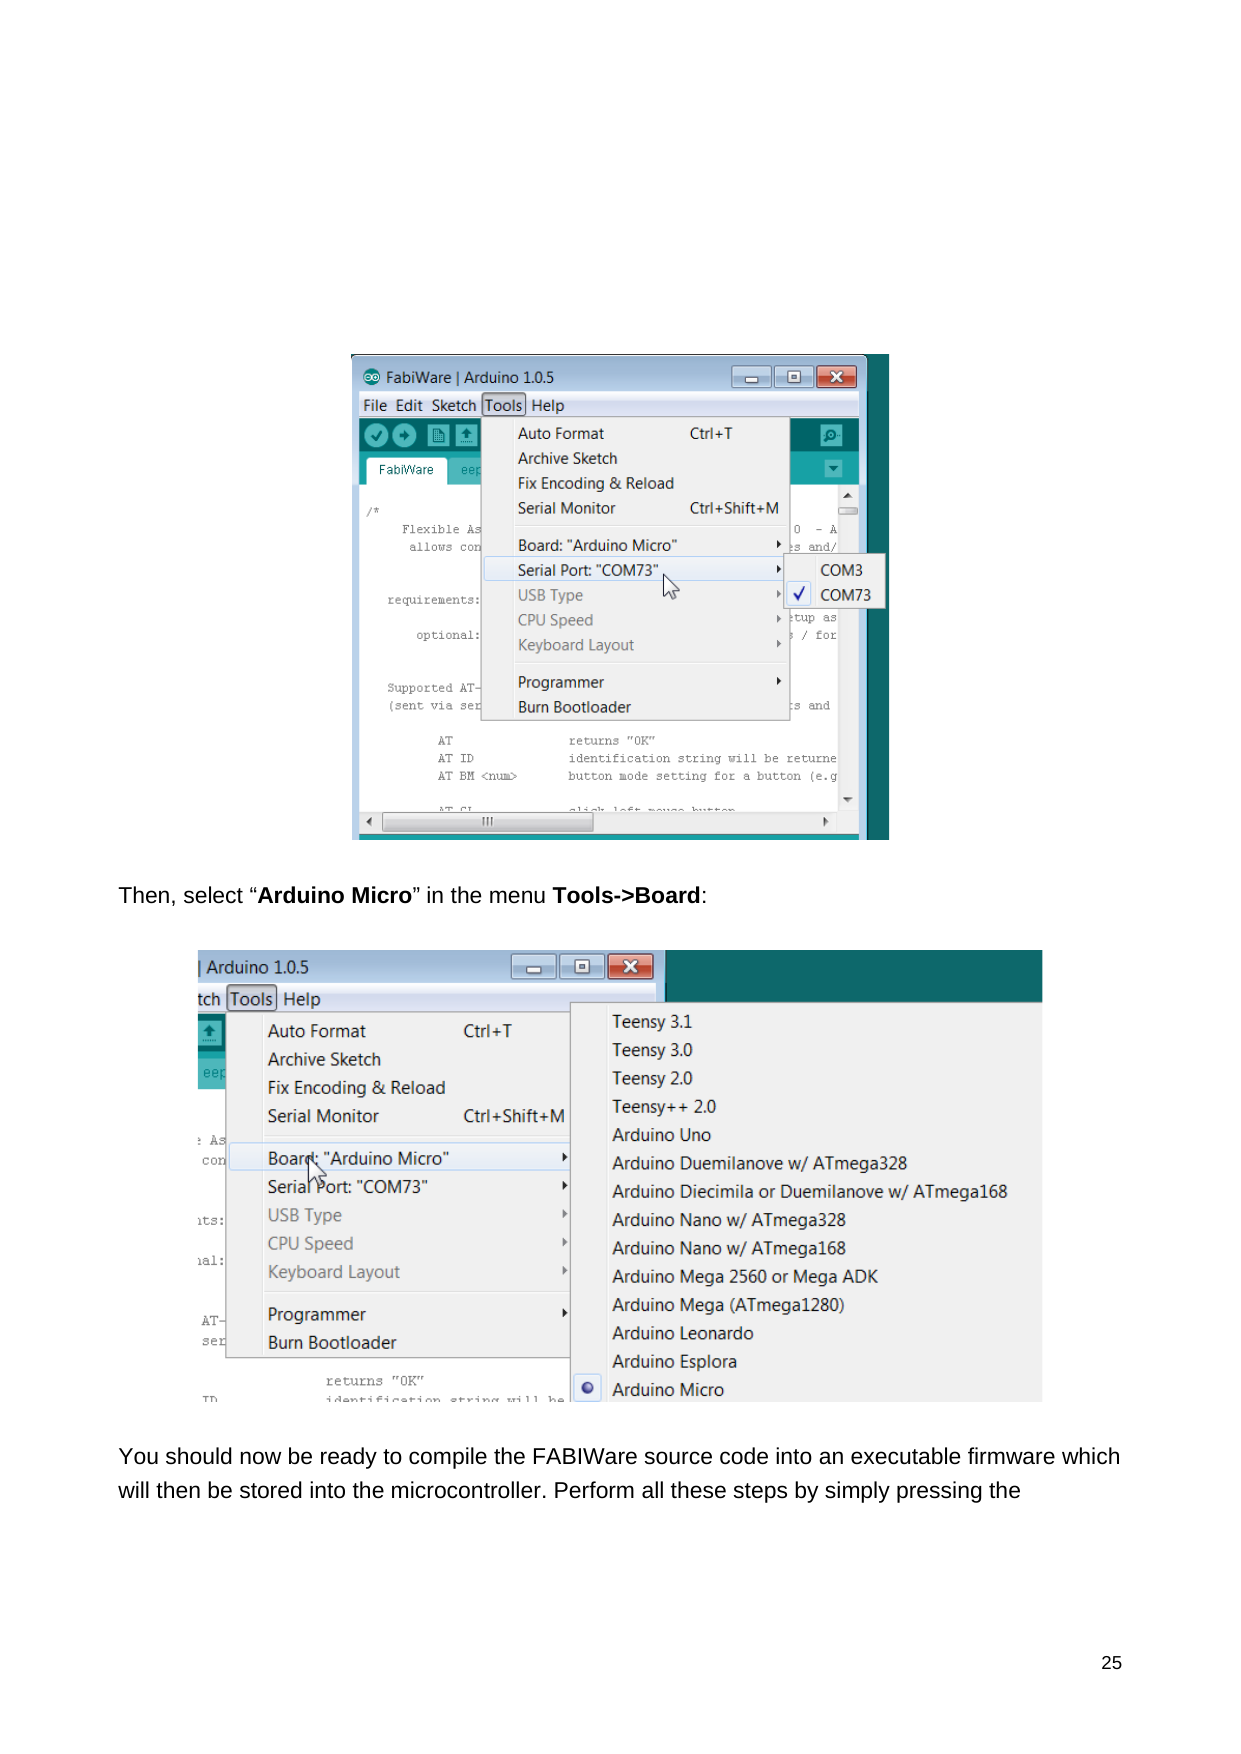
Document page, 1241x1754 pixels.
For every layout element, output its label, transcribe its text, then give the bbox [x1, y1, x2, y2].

picture [351, 354, 890, 840]
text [118, 1443, 1122, 1504]
picture [197, 950, 1043, 1402]
text Then, select “Arduino Micro” in the menu Tools->Board: [118, 882, 1122, 908]
